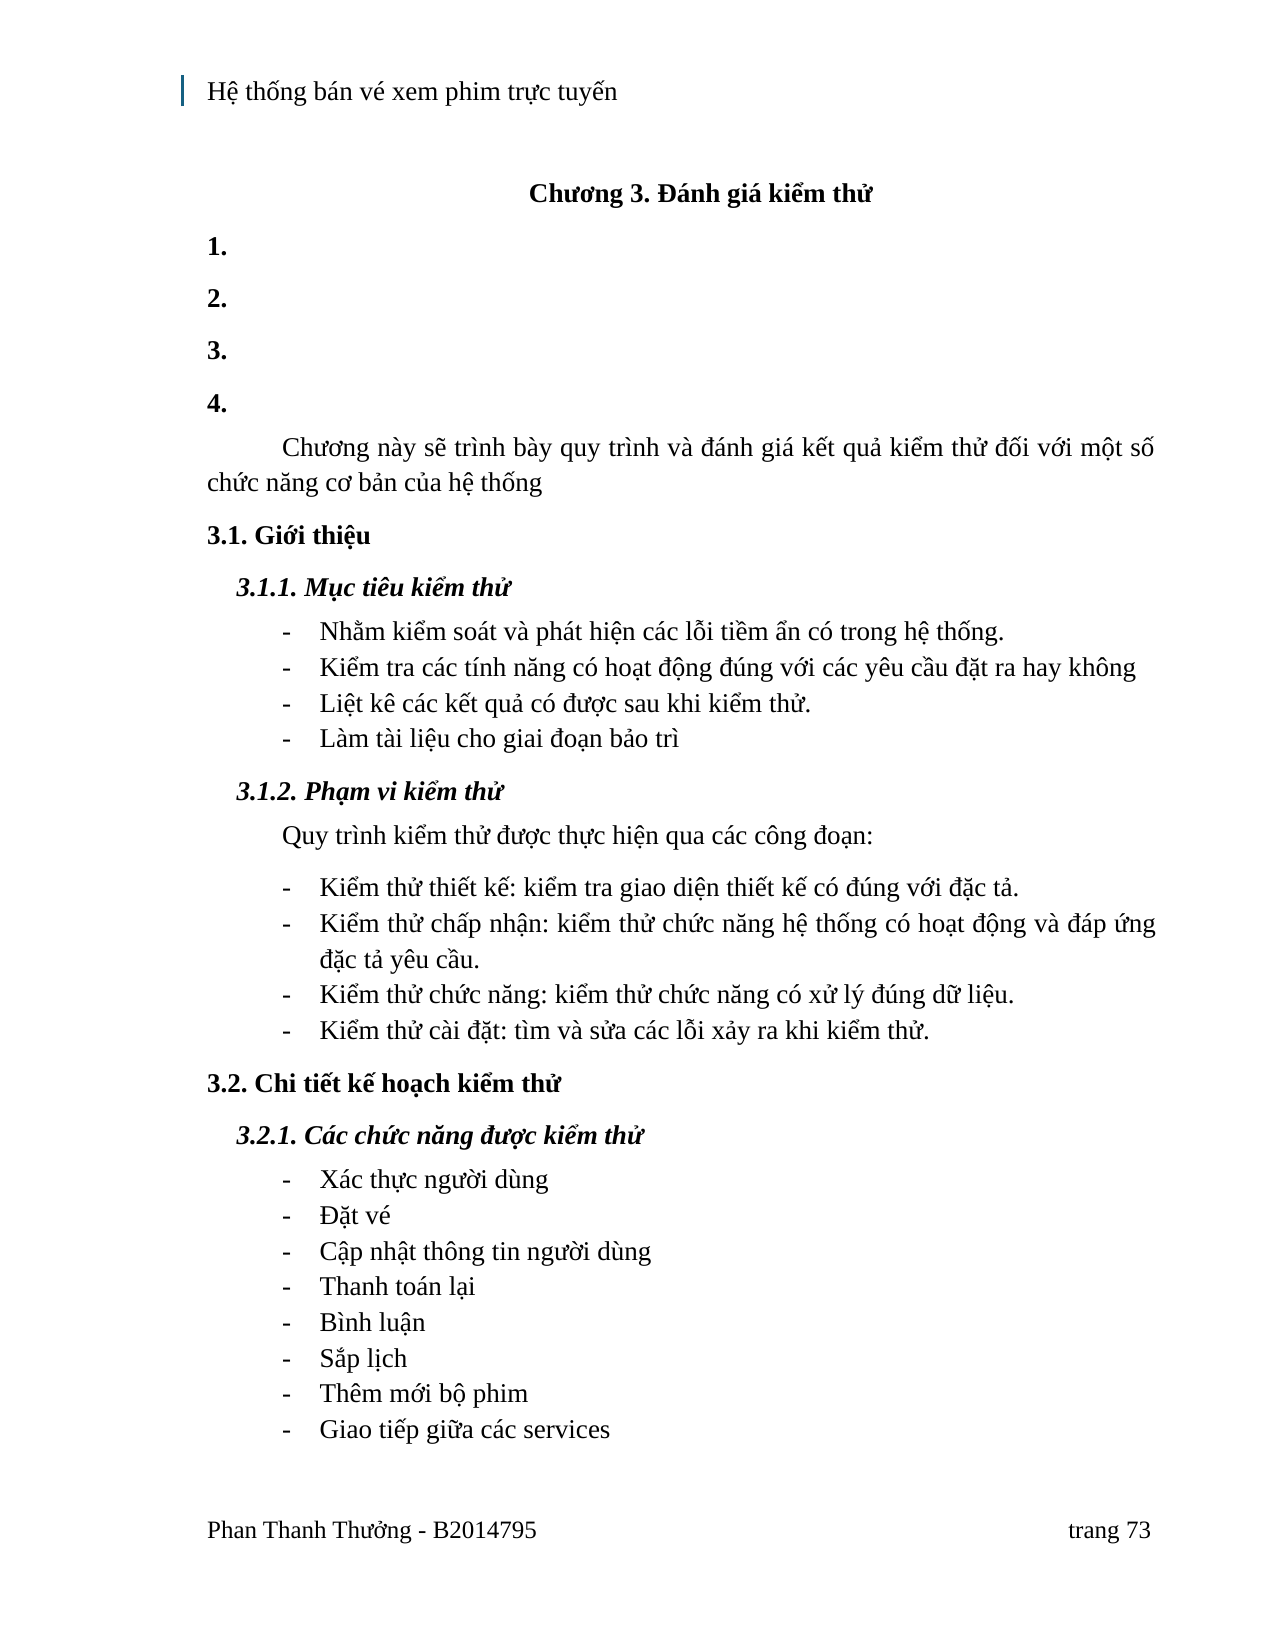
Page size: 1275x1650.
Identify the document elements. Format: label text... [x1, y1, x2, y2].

subtitle Giới thiệu [207, 519, 1157, 550]
list Sắp lịch [282, 1342, 1157, 1373]
list Kiểm thử chức năng: kiểm thử chức năng có xử lý đúng dữ liệu. [282, 979, 1157, 1010]
list Thanh toán lại [282, 1270, 1157, 1302]
subtitle Đánh giá kiểm thử [244, 177, 1157, 208]
text Chương này sẽ trình bày quy trình và đánh giá kết quả kiểm thử đối với một số chức năng cơ bản của hệ thống [207, 431, 1157, 498]
list Kiểm thử chấp nhận: kiểm thử chức năng hệ thống có hoạt động và đáp ứng đặc tả yêu cầu. [282, 907, 1157, 974]
list Nhằm kiểm soát và phát hiện các lỗi tiềm ẩn có trong hệ thống. [282, 615, 1157, 647]
subtitle Chi tiết kế hoạch kiểm thử [207, 1067, 1157, 1098]
subtitle Các chức năng được kiểm thử [236, 1119, 1157, 1150]
list Thêm mới bộ phim [282, 1378, 1157, 1409]
list Đặt vé [282, 1199, 1157, 1230]
list Kiểm thử cài đặt: tìm và sửa các lỗi xảy ra khi kiểm thử. [282, 1014, 1157, 1046]
subtitle Phạm vi kiểm thử [236, 775, 1157, 806]
list Kiểm thử thiết kế: kiểm tra giao diện thiết kế có đúng với đặc tả. [282, 871, 1157, 903]
list Làm tài liệu cho giai đoạn bảo trì [282, 723, 1157, 754]
list Xác thực người dùng [282, 1163, 1157, 1194]
text Quy trình kiểm thử được thực hiện qua các công đoạn: [207, 819, 1157, 850]
list Liệt kê các kết quả có được sau khi kiểm thử. [282, 687, 1157, 718]
list Bình luận [282, 1306, 1157, 1337]
subtitle Mục tiêu kiểm thử [236, 571, 1157, 602]
list Cập nhật thông tin người dùng [282, 1235, 1157, 1266]
list Giao tiếp giữa các services [282, 1413, 1157, 1444]
list Kiểm tra các tính năng có hoạt động đúng với các yêu cầu đặt ra hay không [282, 651, 1157, 682]
